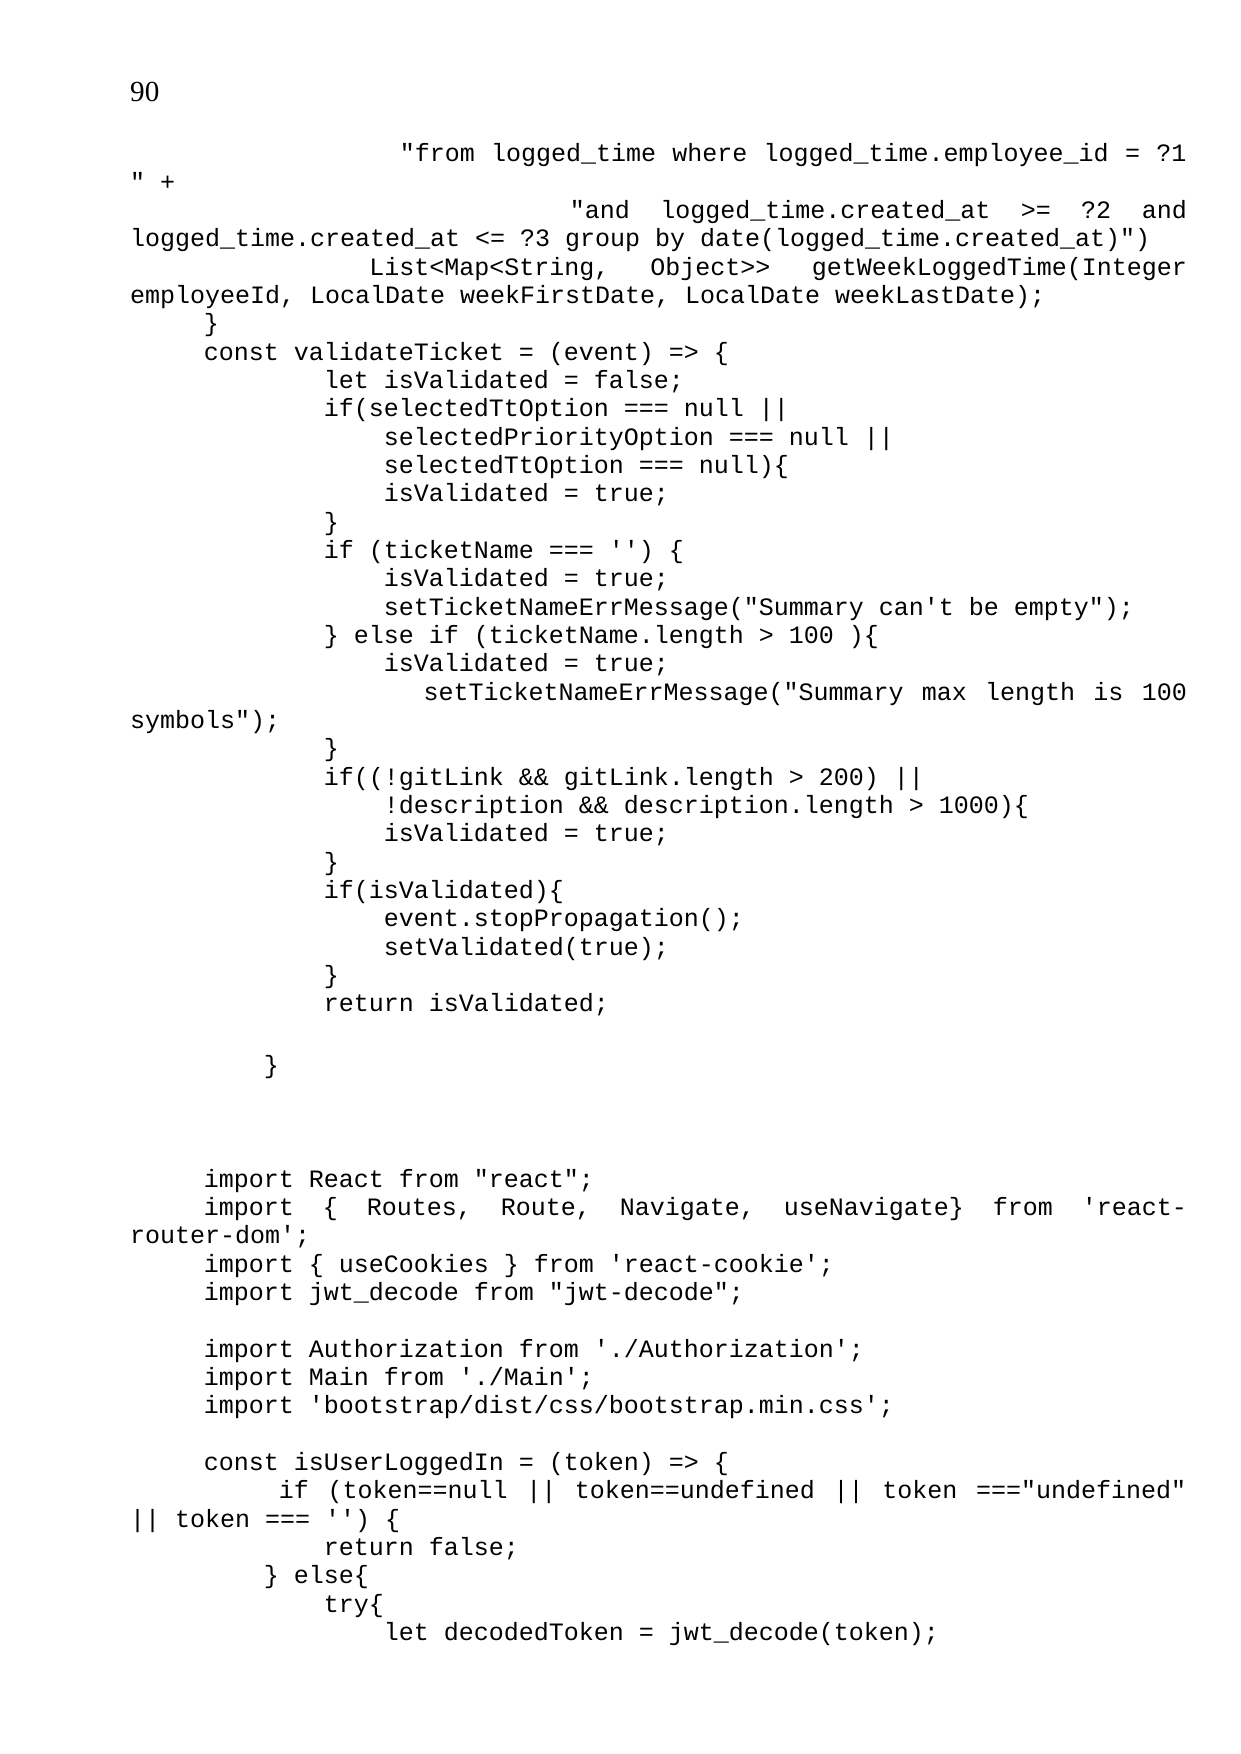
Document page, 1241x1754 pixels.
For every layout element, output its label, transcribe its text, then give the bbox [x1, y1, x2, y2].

text isValidated = true; [130, 481, 1187, 509]
text if(isValidated){ [130, 878, 1187, 906]
text import Authorization from './Authorization'; [130, 1336, 1187, 1364]
text import Main from './Main'; [130, 1364, 1187, 1393]
text } else if (ticketName.length > 100 ){ [130, 623, 1187, 651]
text const validateTicket = (event) => { [130, 339, 1187, 368]
text if((!gitLink && gitLink.length > 200) || [130, 764, 1187, 793]
text if (ticketName === '') { [130, 538, 1187, 566]
text return false; [130, 1534, 1187, 1563]
text isValidated = true; [130, 821, 1187, 849]
text } else{ [130, 1563, 1187, 1591]
text } [130, 1053, 1187, 1081]
text setTicketNameErrMessage("Summary max length is 100 symbols"); [130, 679, 1187, 736]
text "from logged_time where logged_time.employee_id = ?1 " + [130, 141, 1187, 198]
text setValidated(true); [130, 934, 1187, 963]
text isValidated = true; [130, 566, 1187, 594]
text import { useCookies } from 'react-cookie'; [130, 1251, 1187, 1279]
text return isValidated; [130, 991, 1187, 1019]
text } [130, 736, 1187, 764]
text } [130, 509, 1187, 538]
text import React from "react"; [130, 1166, 1187, 1194]
text if(selectedTtOption === null || [130, 396, 1187, 424]
text List<Map<String, Object>> getWeekLoggedTime(Integer employeeId, LocalDate weekFirstDate, LocalDate weekLastDate); [130, 254, 1187, 311]
text import { Routes, Route, Navigate, useNavigate} from 'react-router-dom'; [130, 1194, 1187, 1251]
text setTicketNameErrMessage("Summary can't be empty"); [130, 594, 1187, 623]
text selectedTtOption === null){ [130, 453, 1187, 481]
text "and logged_time.created_at >= ?2 and logged_time.created_at <= ?3 group by date(logged_time.created_at)") [130, 198, 1187, 254]
text const isUserLoggedIn = (token) => { [130, 1449, 1187, 1478]
text } [130, 849, 1187, 878]
text try{ [130, 1591, 1187, 1619]
text import 'bootstrap/dist/css/bootstrap.min.css'; [130, 1393, 1187, 1421]
text let decodedToken = jwt_decode(token); [130, 1619, 1187, 1648]
text isValidated = true; [130, 651, 1187, 679]
text event.stopPropagation(); [130, 906, 1187, 934]
text !description && description.length > 1000){ [130, 793, 1187, 821]
text import jwt_decode from "jwt-decode"; [130, 1279, 1187, 1308]
text } [130, 311, 1187, 339]
text let isValidated = false; [130, 368, 1187, 396]
text selectedPriorityOption === null || [130, 424, 1187, 453]
text } [130, 963, 1187, 991]
text if (token==null || token==undefined || token ==="undefined" || token === '') { [130, 1478, 1187, 1534]
